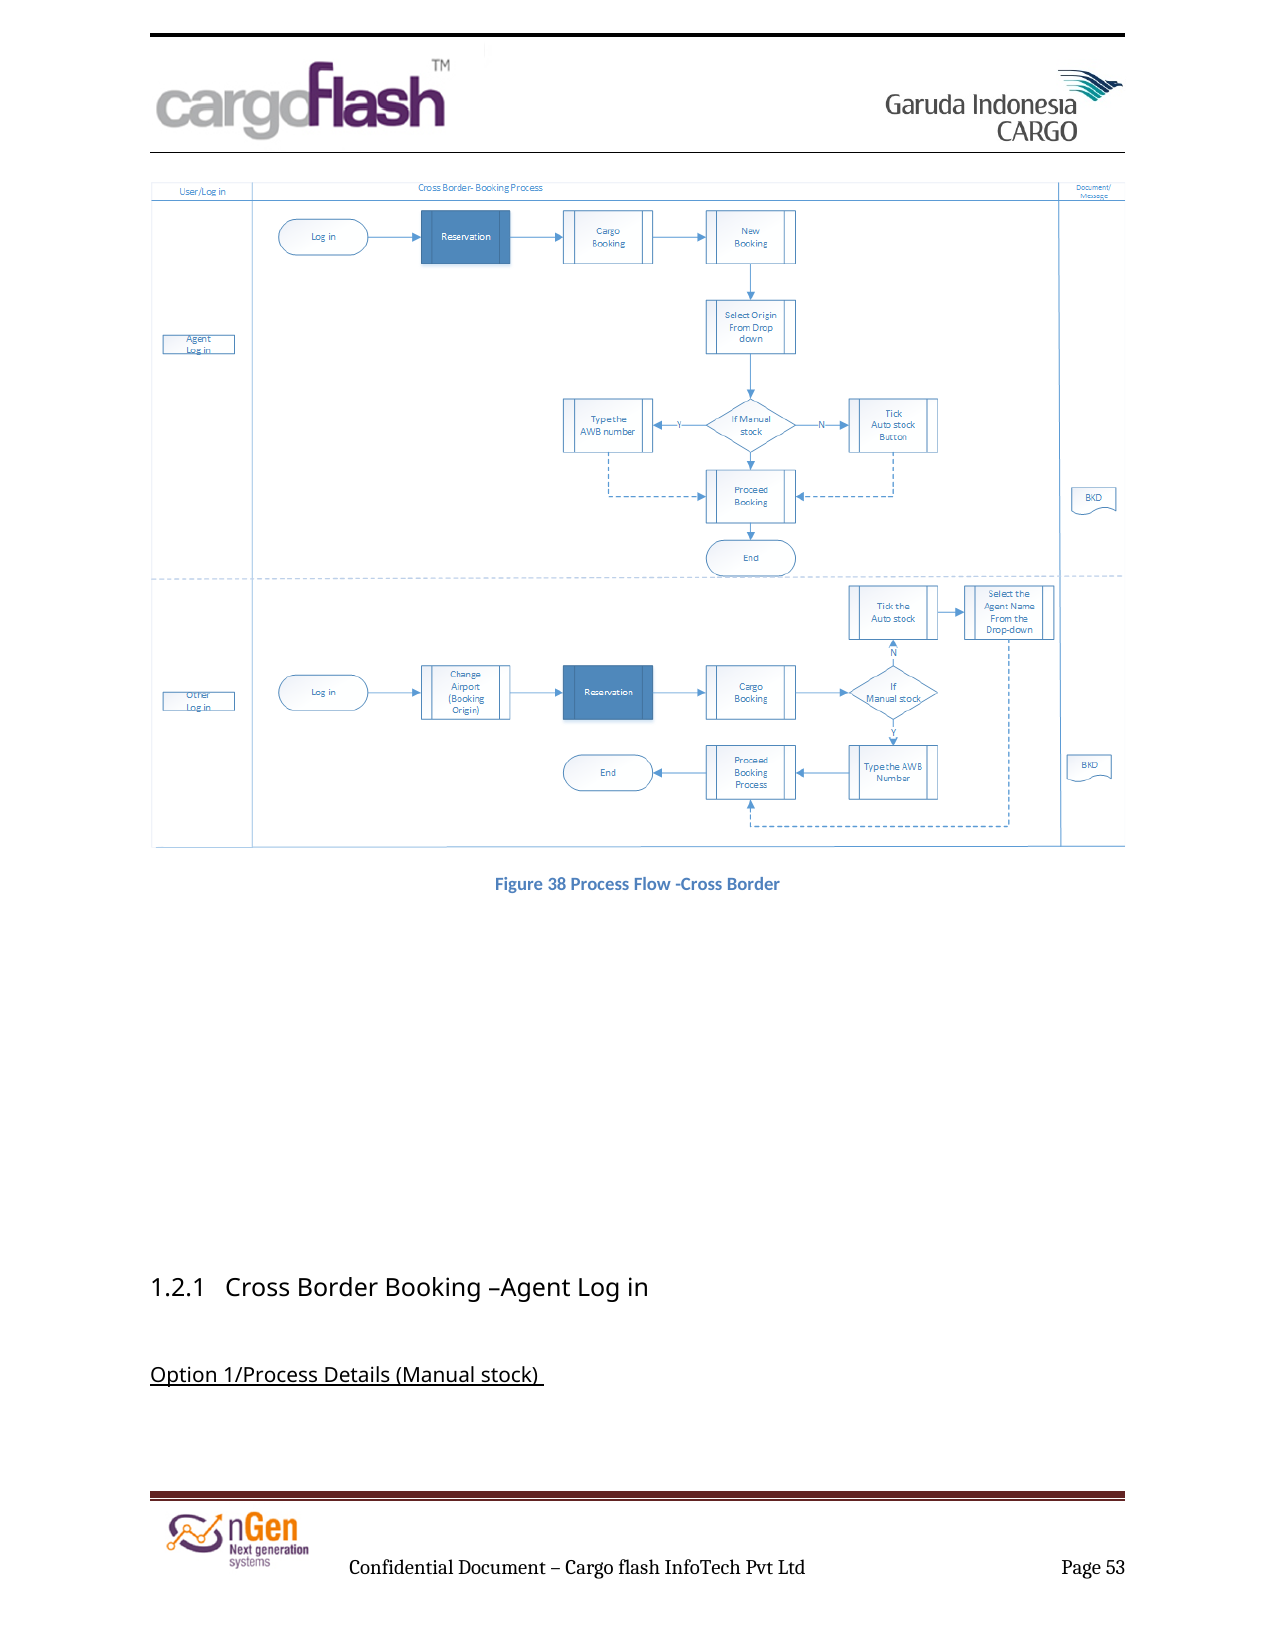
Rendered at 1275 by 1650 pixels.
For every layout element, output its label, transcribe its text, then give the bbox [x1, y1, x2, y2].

text Option 1/Process Details (Manual stock) [150, 1360, 1125, 1389]
picture [150, 178, 1125, 848]
picture [881, 59, 1127, 148]
picture [150, 1502, 327, 1575]
subtitle Cross Border Booking –Agent Log in [150, 1270, 1125, 1304]
picture [103, 6, 525, 152]
